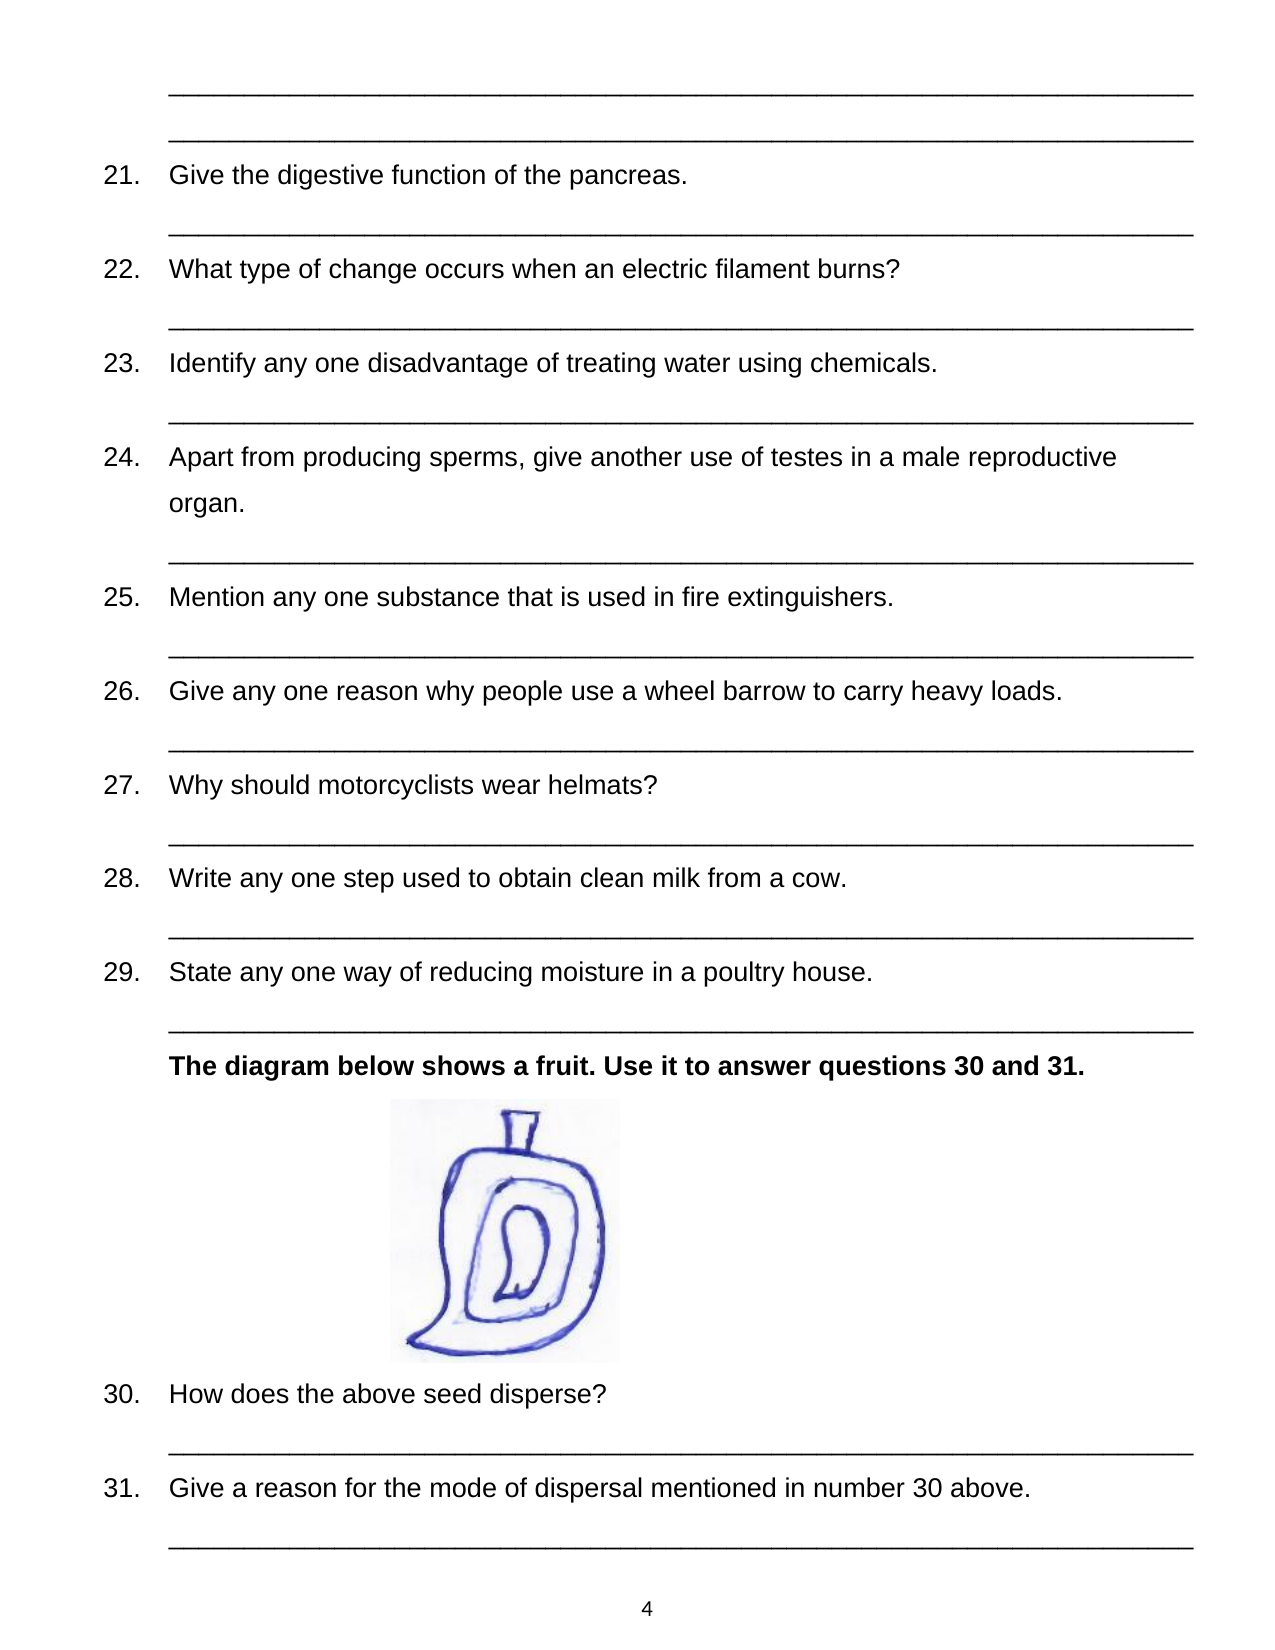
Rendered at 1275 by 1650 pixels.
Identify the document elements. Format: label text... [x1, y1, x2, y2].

picture [389, 1099, 620, 1363]
list ____________________________________________________________________ [169, 1003, 1200, 1034]
list ____________________________________________________________________ [169, 394, 1200, 425]
list Identify any one disadvantage of treating water using chemicals. [103, 347, 1200, 378]
list Why should motorcyclists wear helmats? [103, 769, 1200, 800]
list ____________________________________________________________________ [169, 909, 1200, 941]
list How does the above seed disperse? [103, 1378, 1200, 1409]
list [169, 1425, 1200, 1456]
list ____________________________________________________________________ [169, 534, 1200, 566]
list What type of change occurs when an electric filament burns? [103, 253, 1200, 284]
list State any one way of reducing moisture in a poultry house. [103, 956, 1200, 987]
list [169, 206, 1200, 237]
list Apart from producing sperms, give another use of testes in a male reproductive organ. [103, 441, 1200, 519]
list Give a reason for the mode of dispersal mentioned in number 30 above. [103, 1472, 1200, 1503]
list Give any one reason why people use a wheel barrow to carry heavy loads. [103, 675, 1200, 706]
list The diagram below shows a fruit. Use it to answer questions 30 and 31. [169, 1050, 1200, 1081]
list ____________________________________________________________________ [169, 722, 1200, 753]
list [169, 66, 1200, 97]
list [169, 112, 1200, 144]
list ____________________________________________________________________ [169, 300, 1200, 331]
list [169, 1519, 1200, 1550]
list ____________________________________________________________________ [169, 816, 1200, 847]
list Write any one step used to obtain clean milk from a cow. [103, 862, 1200, 894]
list ____________________________________________________________________ [169, 628, 1200, 659]
list Give the digestive function of the pancreas. [103, 159, 1200, 191]
list Mention any one substance that is used in fire extinguishers. [103, 581, 1200, 612]
